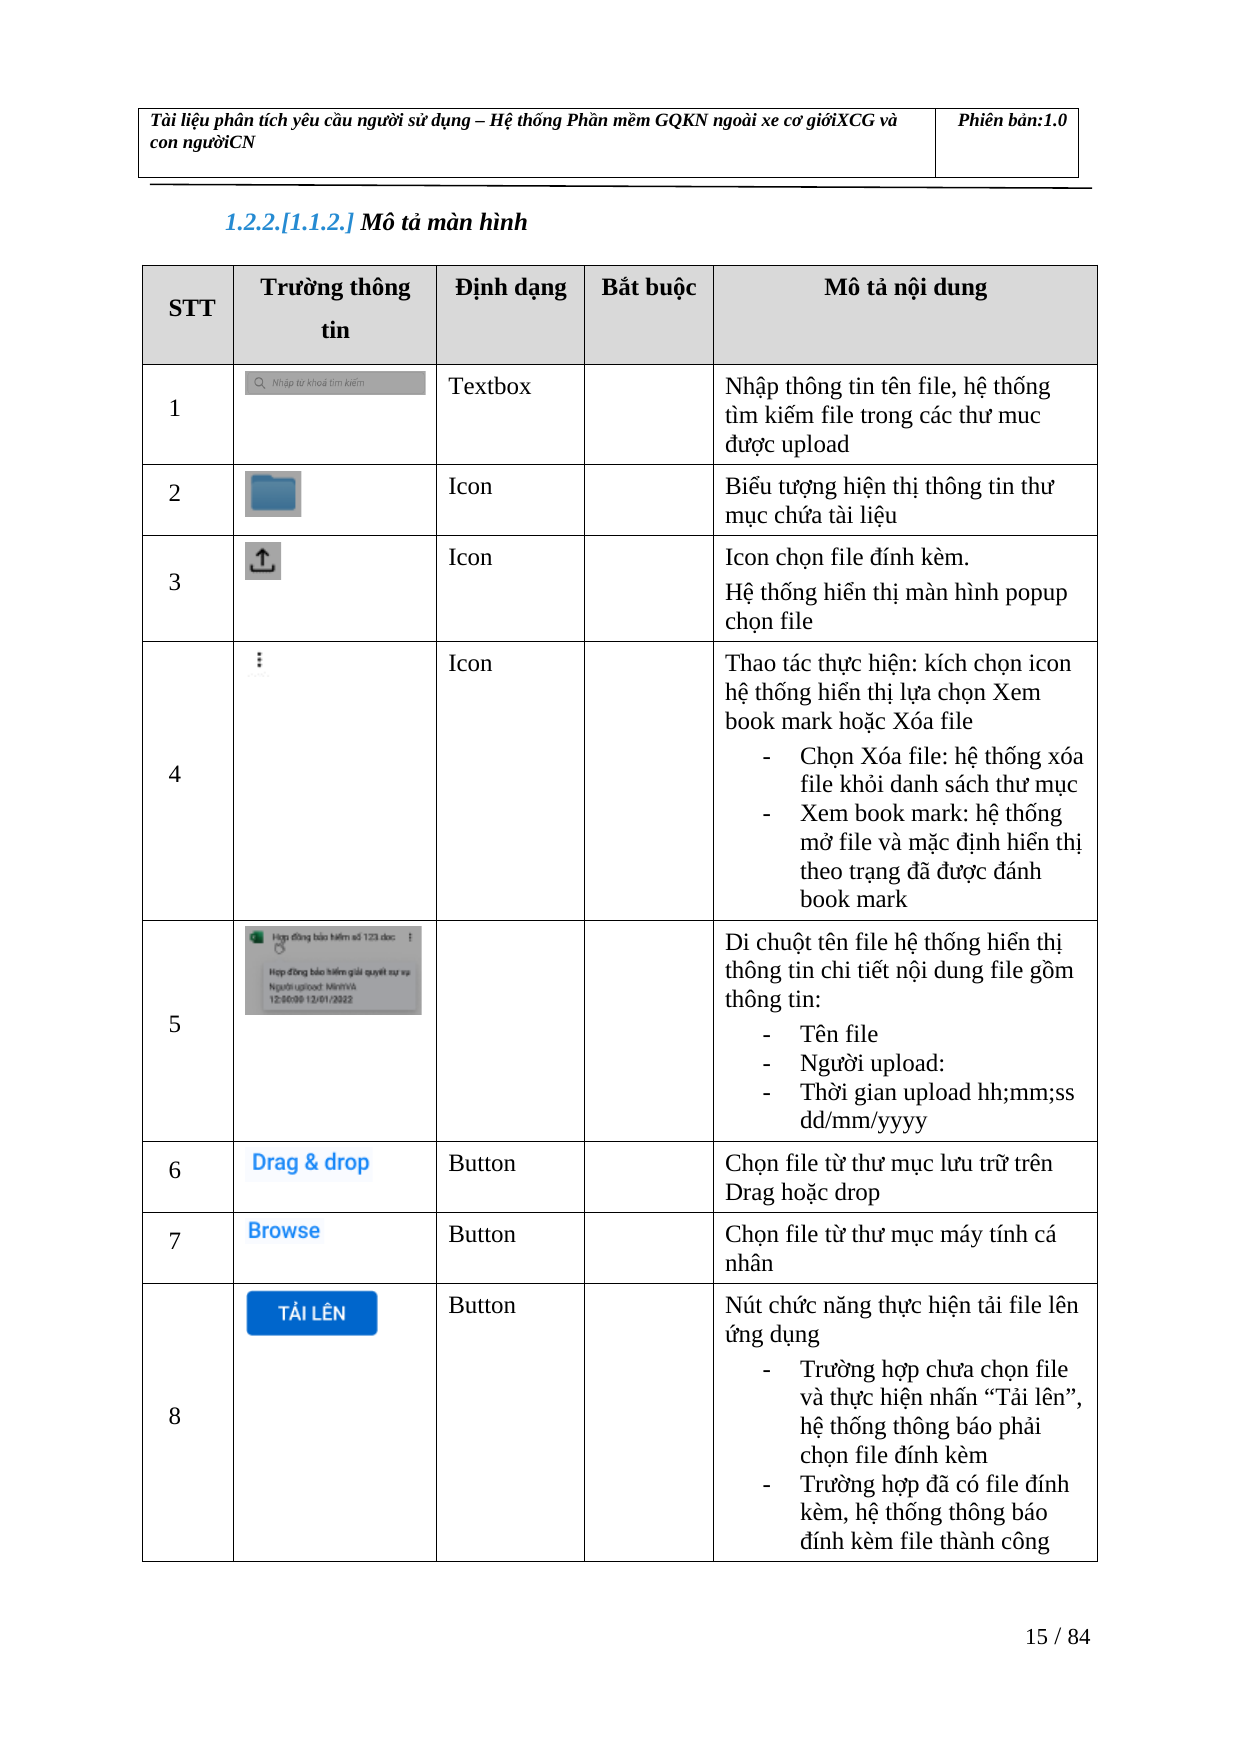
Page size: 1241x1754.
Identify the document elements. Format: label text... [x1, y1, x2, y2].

table_cell 1 [143, 365, 233, 464]
table_cell Button [437, 1213, 584, 1283]
picture [245, 542, 282, 580]
picture [245, 926, 422, 1015]
table_cell [234, 465, 436, 535]
table_cell [585, 465, 713, 535]
table_cell Button [437, 1142, 584, 1212]
picture [245, 1290, 380, 1338]
table_cell Textbox [437, 365, 584, 464]
table_cell Chọn file từ thư mục máy tính cá nhân [714, 1213, 1097, 1283]
table_cell [234, 642, 436, 919]
table_cell [585, 365, 713, 464]
table_header Định dạng [437, 266, 584, 364]
picture [245, 1147, 373, 1182]
picture [245, 1218, 325, 1244]
table_cell 7 [143, 1213, 233, 1283]
table_cell 8 [143, 1284, 233, 1561]
picture [245, 471, 302, 517]
table_cell [585, 921, 713, 1141]
table_cell [585, 1142, 713, 1212]
table_cell [234, 1213, 436, 1283]
table_cell Icon [437, 536, 584, 641]
table_cell Icon chọn file đính kèm. Hệ thống hiển thị màn hình popup chọn file [714, 536, 1097, 641]
picture [245, 371, 426, 395]
table_cell Nhập thông tin tên file, hệ thống tìm kiếm file trong các thư muc được upload [714, 365, 1097, 464]
table_header Mô tả nội dung [714, 266, 1097, 364]
table_cell 3 [143, 536, 233, 641]
table_cell [585, 1213, 713, 1283]
table_cell [437, 921, 584, 1141]
table_cell 6 [143, 1142, 233, 1212]
table_cell Di chuột tên file hệ thống hiển thị thông tin chi tiết nội dung file gồm thông tin: Tên file Người upload: Thời gian upload hh;mm;ss dd/mm/yyyy [714, 921, 1097, 1141]
table_cell [234, 921, 436, 1141]
table_cell Icon [437, 465, 584, 535]
table_cell [234, 1142, 436, 1212]
table_cell 4 [143, 642, 233, 919]
table_cell Nút chức năng thực hiện tải file lên ứng dụng Trường hợp chưa chọn file và thực hiện nhấn “Tải lên”, hệ thống thông báo phải chọn file đính kèm Trường hợp đã có file đính kèm, hệ thống thông báo đính kèm file thành công [714, 1284, 1097, 1561]
table_cell Icon [437, 642, 584, 919]
table_cell 2 [143, 465, 233, 535]
table_cell [585, 536, 713, 641]
table_cell [585, 1284, 713, 1561]
subtitle Mô tả màn hình [225, 207, 1090, 236]
table_cell Button [437, 1284, 584, 1561]
table_cell [234, 365, 436, 464]
table_cell [234, 1284, 436, 1561]
table_cell Biểu tượng hiện thị thông tin thư mục chứa tài liệu [714, 465, 1097, 535]
table_header STT [143, 266, 233, 364]
table_header Bắt buộc [585, 266, 713, 364]
table_cell Thao tác thực hiện: kích chọn icon hệ thống hiển thị lựa chọn Xem book mark hoặc Xóa file Chọn Xóa file: hệ thống xóa file khỏi danh sách thư mục Xem book mark: hệ thống mở file và mặc định hiển thị theo trạng đã được đánh book mark [714, 642, 1097, 919]
picture [245, 648, 274, 677]
table_cell [234, 536, 436, 641]
table_cell 5 [143, 921, 233, 1141]
table_cell [585, 642, 713, 919]
table_cell Chọn file từ thư mục lưu trữ trên Drag hoặc drop [714, 1142, 1097, 1212]
table_header Trường thông tin [234, 266, 436, 364]
